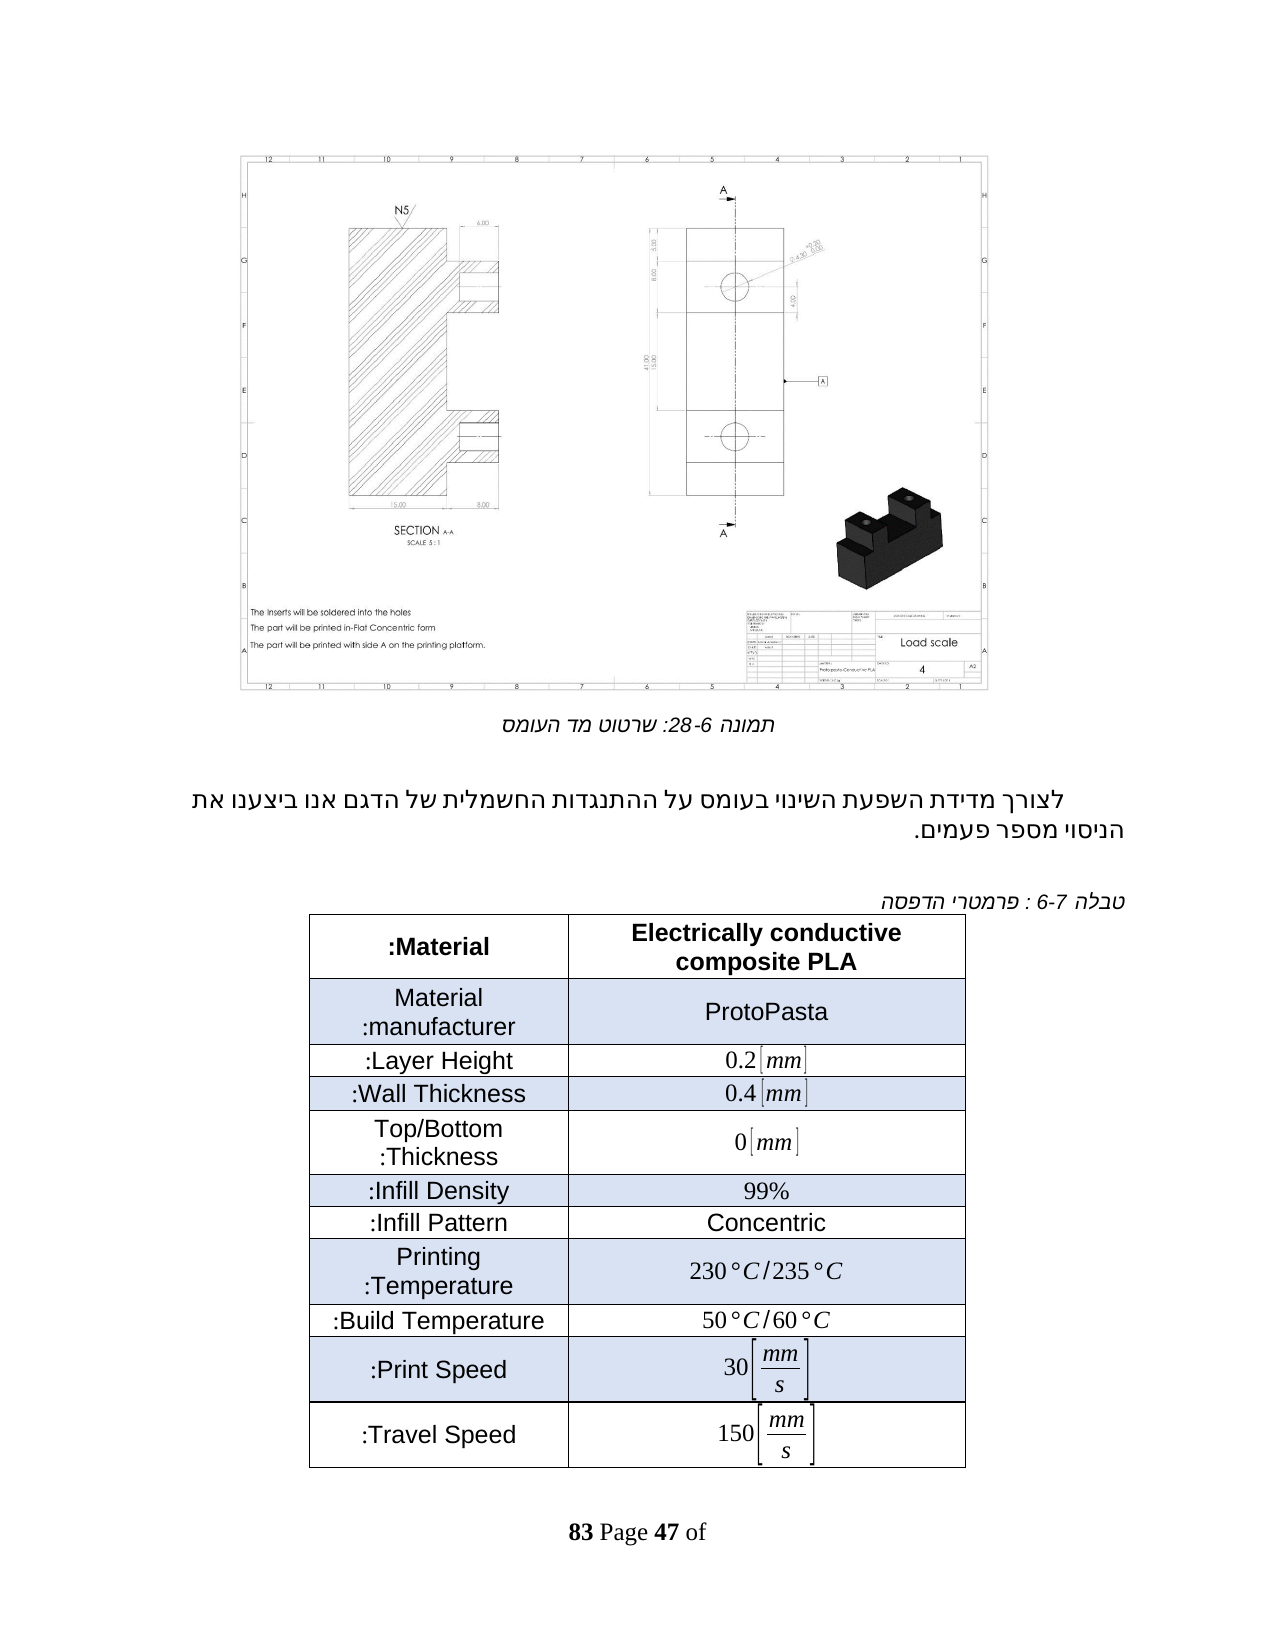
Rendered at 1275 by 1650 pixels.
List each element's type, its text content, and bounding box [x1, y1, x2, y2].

table_cell Infill Pattern: [310, 1207, 568, 1238]
table_cell [569, 1403, 965, 1467]
table_cell [569, 1305, 965, 1336]
table_cell [569, 1239, 965, 1304]
table_cell Print Speed: [310, 1337, 568, 1401]
table_cell Material manufacturer: [310, 979, 568, 1044]
text לצורך מדידת השפעת השינוי בעומס על ההתנגדות החשמלית של הדגם אנו ביצענו את הניסוי מספר פעמים. [150, 784, 1125, 845]
table_cell Concentric [569, 1207, 965, 1238]
table_cell Build Temperature: [310, 1305, 568, 1336]
table_cell Travel Speed: [310, 1403, 568, 1467]
table_header Material: [310, 915, 568, 978]
table_cell [569, 1077, 965, 1110]
table_cell Top/Bottom Thickness: [310, 1111, 568, 1174]
table_header Electrically conductive composite PLA [569, 915, 965, 978]
table_cell [569, 1111, 965, 1174]
table_cell [569, 1045, 965, 1076]
table_cell Infill Density: [310, 1175, 568, 1206]
table_cell [569, 1337, 965, 1401]
table_cell ProtoPasta [569, 979, 965, 1044]
table_cell Layer Height: [310, 1045, 568, 1076]
table_cell Wall Thickness: [310, 1077, 568, 1110]
table_cell Printing Temperature: [310, 1239, 568, 1304]
text טבלה 6-7 : פרמטרי הדפסה [150, 890, 1125, 914]
picture [221, 150, 994, 696]
table_cell 99% [569, 1175, 965, 1206]
